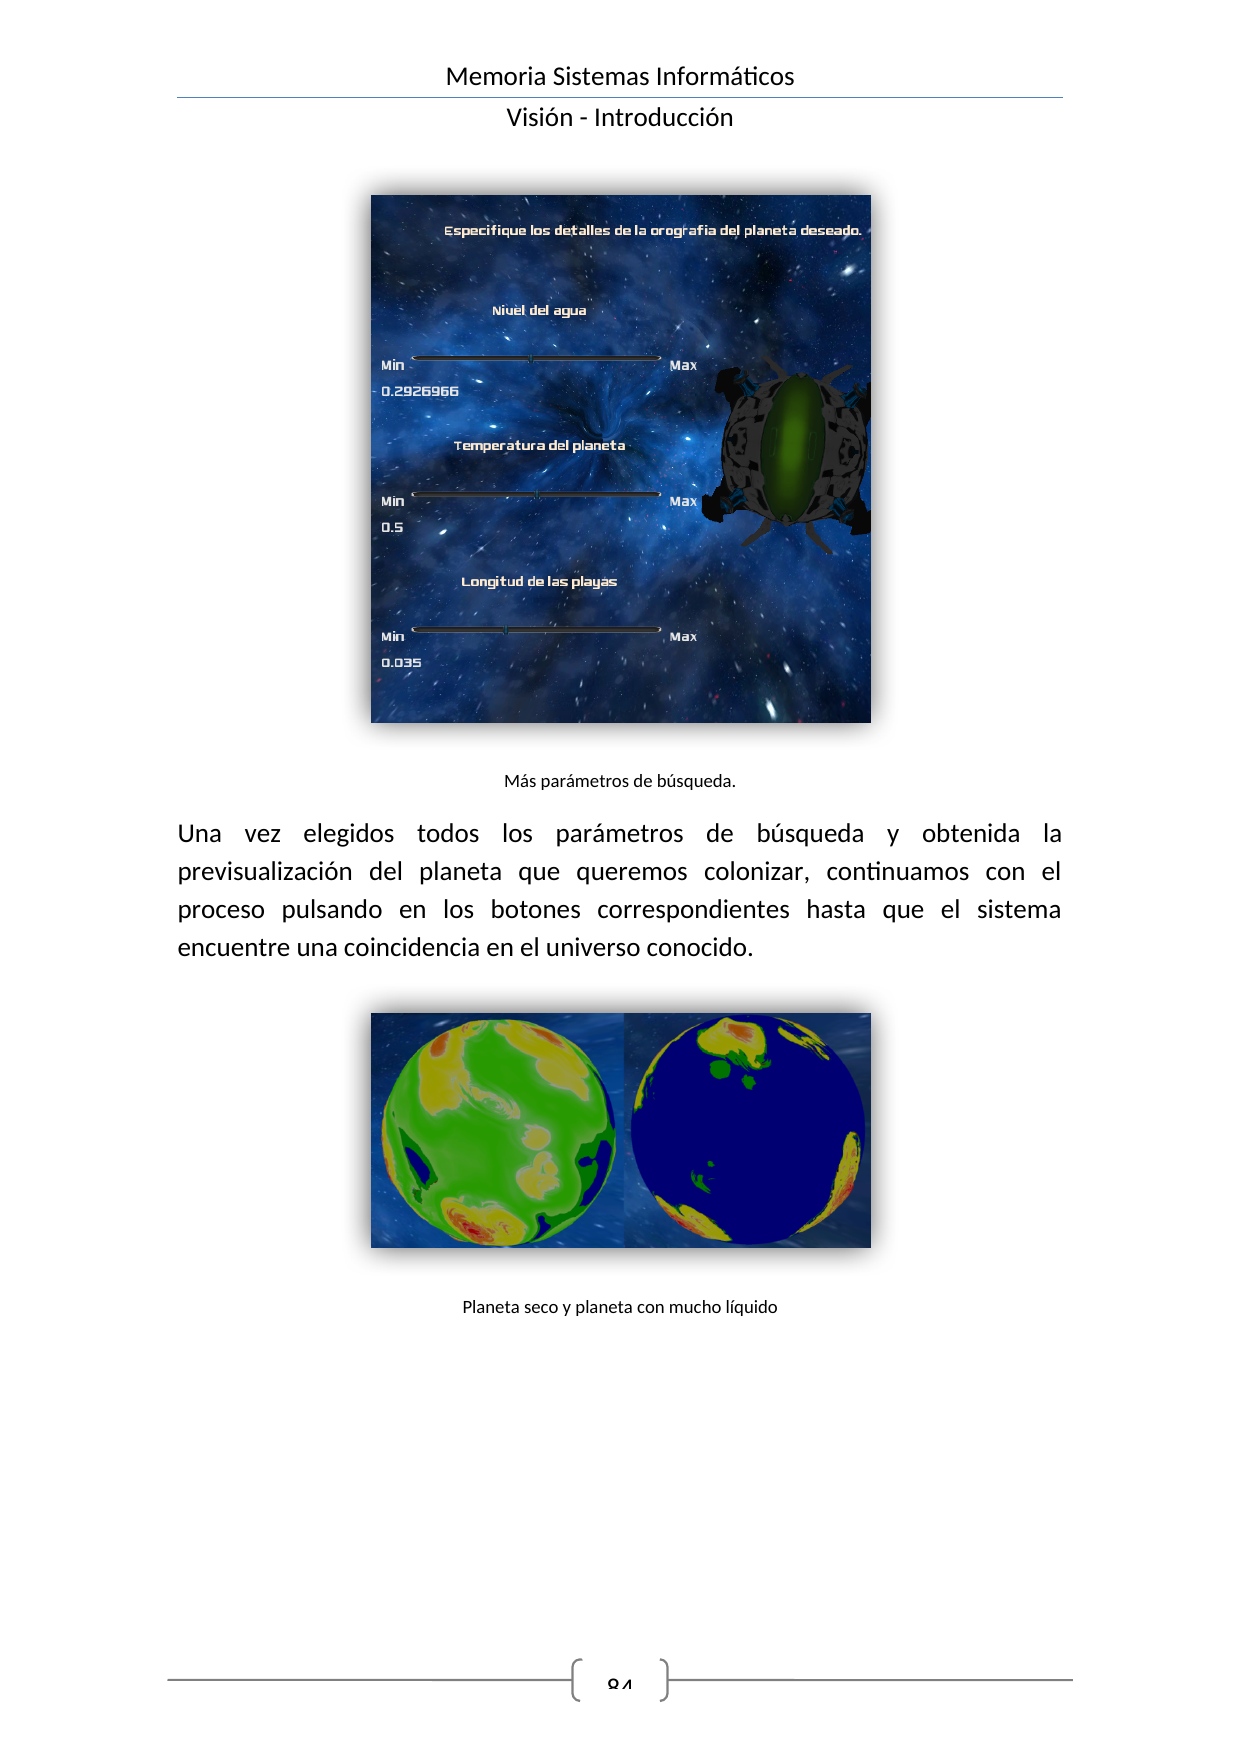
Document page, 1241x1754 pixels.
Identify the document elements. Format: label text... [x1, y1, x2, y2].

picture [371, 195, 871, 723]
text Más parámetros de búsqueda. [177, 769, 1063, 792]
text Una vez elegidos todos los parámetros de búsqueda y obtenida la previsualización del planeta que queremos colonizar, continuamos con el proceso pulsando en los botones correspondientes hasta que el sistema encuentre una coincidencia en el universo conocido. [177, 816, 1063, 963]
text Planeta seco y planeta con mucho líquido [177, 1296, 1063, 1318]
picture [371, 1013, 871, 1248]
